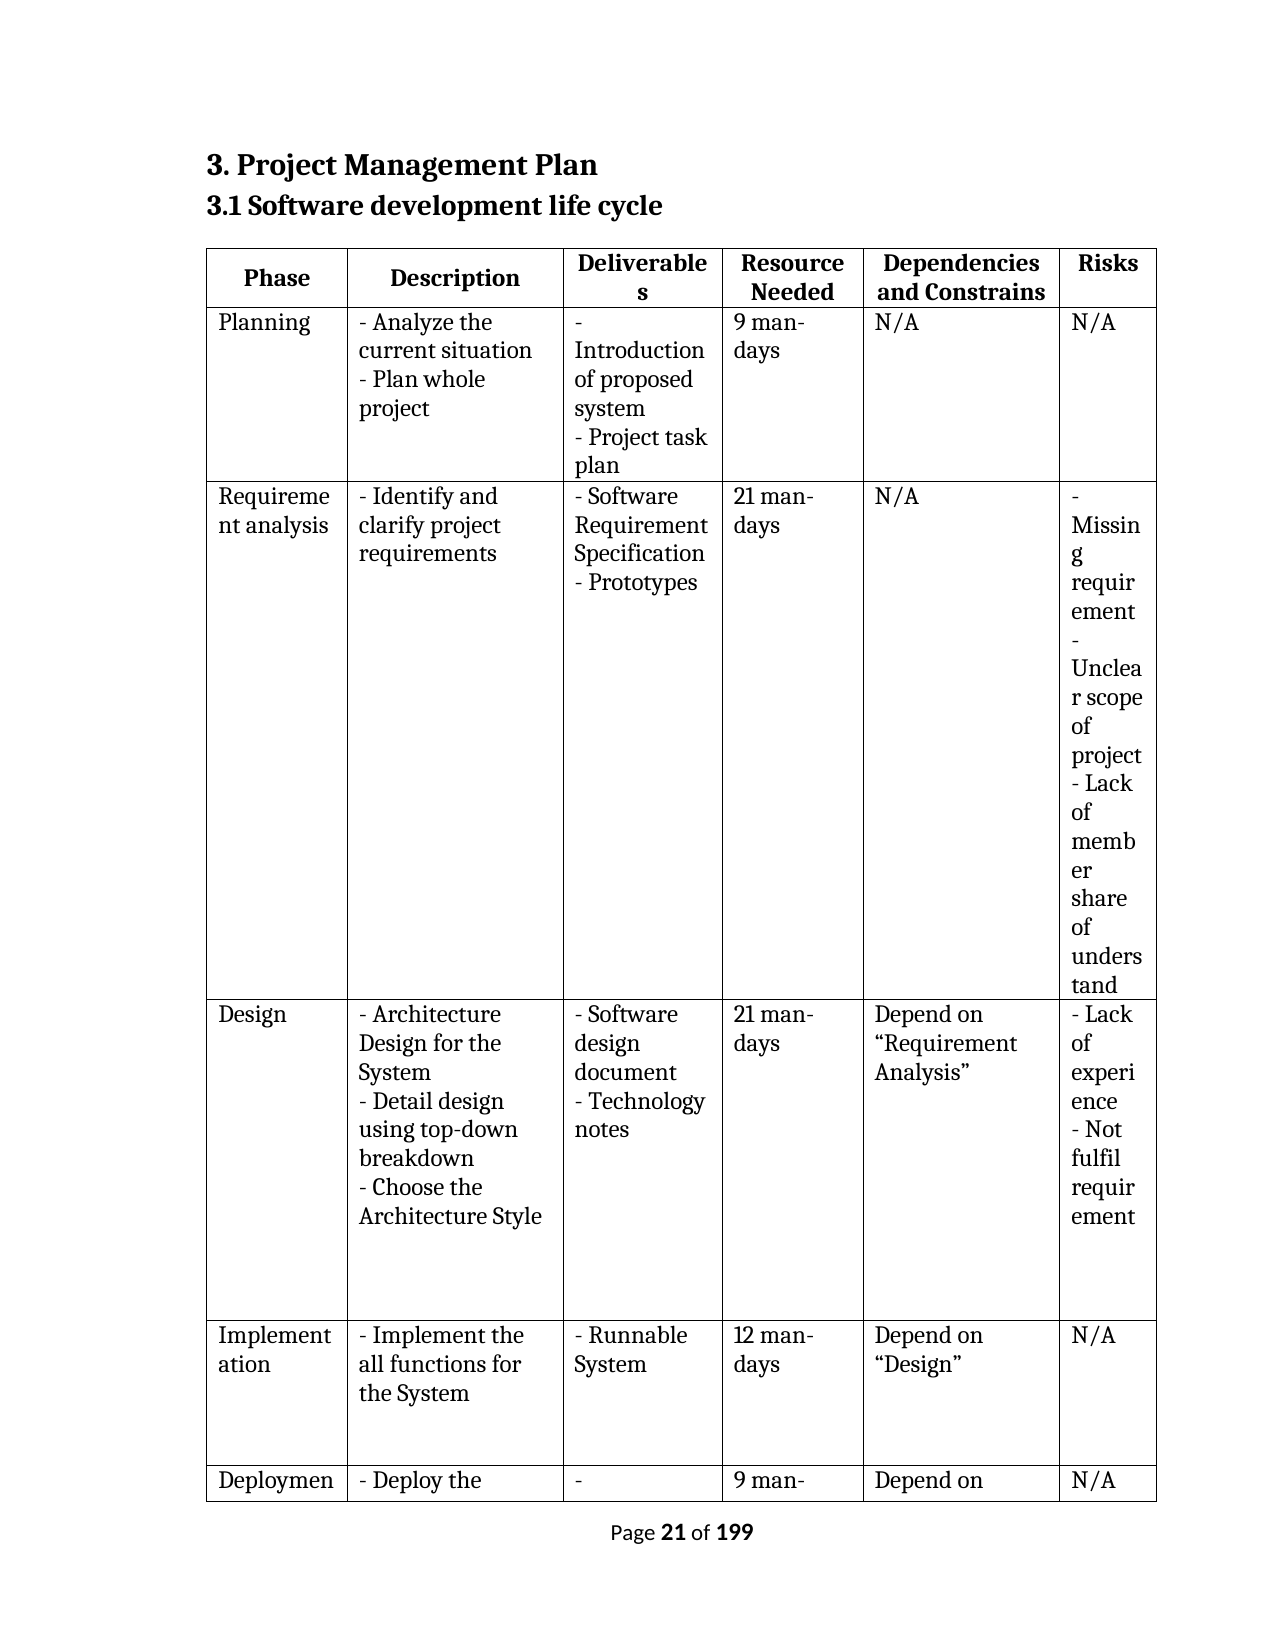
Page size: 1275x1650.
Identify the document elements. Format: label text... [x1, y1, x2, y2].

table_cell - Software Requirement Specification - Prototypes [564, 482, 722, 999]
table_header Deliverables [564, 249, 722, 307]
table_cell Requirement analysis [207, 482, 347, 999]
table_cell N/A [1060, 308, 1156, 481]
table_cell - Introduction of proposed system - Project task plan [564, 308, 722, 481]
table_cell - Missing requirement - Unclear scope of project - Lack of member share of understand [1060, 482, 1156, 999]
text 3. Project Management Plan 3.1 Software development life cycle [207, 148, 1157, 222]
table_cell Planning [207, 308, 347, 481]
table_cell 21 man-days [723, 482, 863, 999]
table_cell - Runnable System [564, 1321, 722, 1465]
table_cell Deployment [207, 1466, 347, 1501]
table_header Risks [1060, 249, 1156, 307]
table_cell - Software design document - Technology notes [564, 1000, 722, 1320]
table_cell - Lack of experience - Not fulfil requirement [1060, 1000, 1156, 1320]
table_header Dependencies and Constrains [864, 249, 1059, 307]
table_cell 12 man-days [723, 1321, 863, 1465]
table_cell Design [207, 1000, 347, 1320]
table_header Description [348, 249, 563, 307]
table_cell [348, 1466, 563, 1501]
table_cell 9 man-days [723, 1466, 863, 1501]
table_cell - Implement the all functions for the System [348, 1321, 563, 1465]
table_cell - Deployment Result [564, 1466, 722, 1501]
table_header Phase [207, 249, 347, 307]
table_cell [864, 1466, 1059, 1501]
table_cell N/A [864, 482, 1059, 999]
table_cell 9 man-days [723, 308, 863, 481]
table_cell N/A [1060, 1466, 1156, 1501]
table_cell Depend on “Design” [864, 1321, 1059, 1465]
table_cell N/A [864, 308, 1059, 481]
table_cell N/A [1060, 1321, 1156, 1465]
table_header Resource Needed [723, 249, 863, 307]
table_cell - Architecture Design for the System - Detail design using top-down breakdown - Choose the Architecture Style [348, 1000, 563, 1320]
table_cell 21 man-days [723, 1000, 863, 1320]
table_cell Depend on “Requirement Analysis” [864, 1000, 1059, 1320]
table_cell - Analyze the current situation - Plan whole project [348, 308, 563, 481]
table_cell Implementation [207, 1321, 347, 1465]
table_cell - Identify and clarify project requirements [348, 482, 563, 999]
